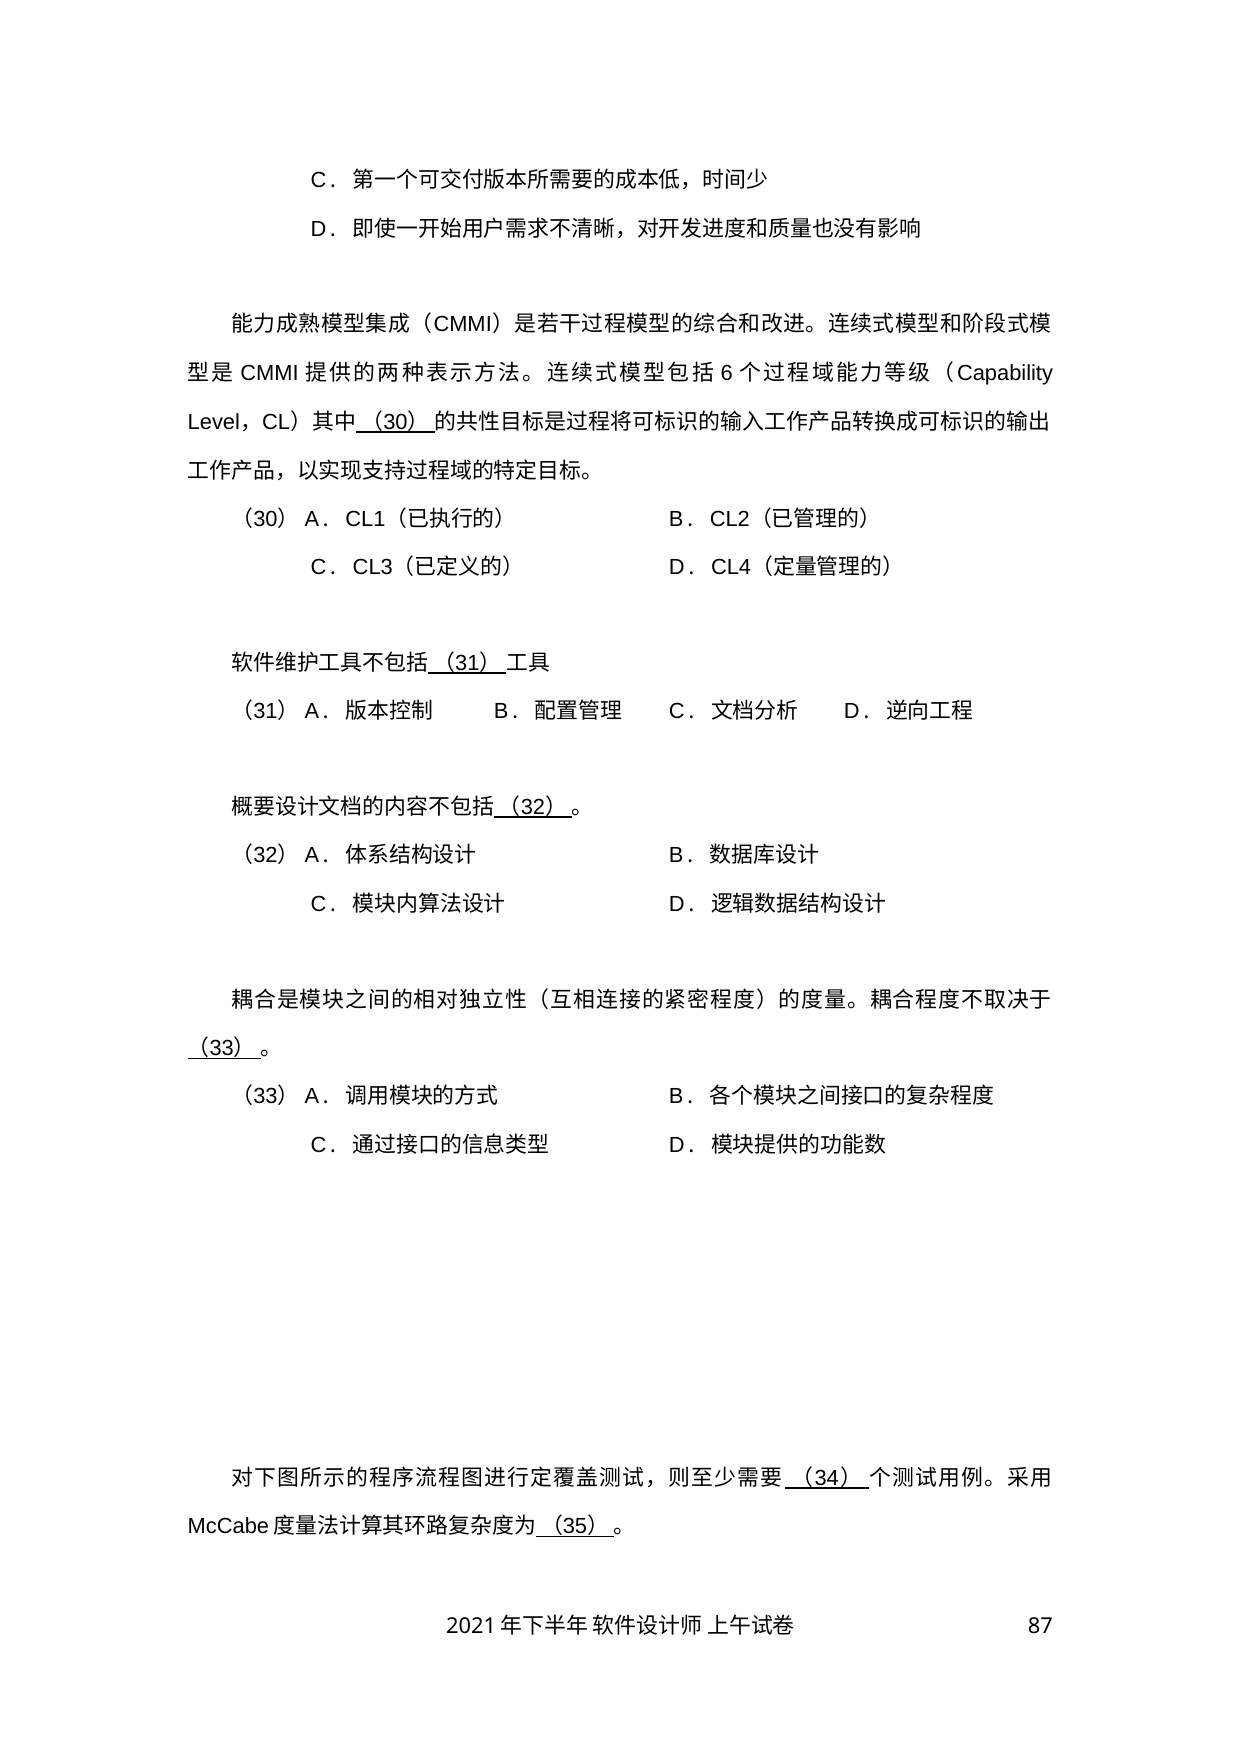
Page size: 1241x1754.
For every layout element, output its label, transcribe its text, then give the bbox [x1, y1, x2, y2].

text （33） A. 调用模块的方式 B. 各个模块之间接口的复杂程度 [187, 1078, 1053, 1111]
text （32） A. 体系结构设计 B. 数据库设计 [187, 837, 1053, 869]
text 能力成熟模型集成（CMMI）是若干过程模型的综合和改进。连续式模型和阶段式模型是CMMI提供的两种表示方法。连续式模型包括6个过程域能力等级（Capability Level，CL）其中 （30） 的共性目标是过程将可标识的输入工作产品转换成可标识的输出工作产品，以实现支持过程域的特定目标。 [187, 306, 1053, 485]
text 软件维护工具不包括 （31） 工具 [187, 645, 1053, 677]
text 概要设计文档的内容不包括 （32） 。 [187, 789, 1053, 821]
text C. 通过接口的信息类型 D. 模块提供的功能数 [187, 1127, 1053, 1159]
text C. CL3（已定义的） D. CL4（定量管理的） [187, 549, 1053, 581]
text C. 模块内算法设计 D. 逻辑数据结构设计 [187, 885, 1053, 918]
text 耦合是模块之间的相对独立性（互相连接的紧密程度）的度量。耦合程度不取决于 （33） 。 [187, 981, 1053, 1062]
text D. 即使一开始用户需求不清晰，对开发进度和质量也没有影响 [187, 210, 1053, 243]
text 对下图所示的程序流程图进行定覆盖测试，则至少需要 （34） 个测试用例。采用McCabe度量法计算其环路复杂度为 （35） 。 [187, 1459, 1053, 1541]
text C. 第一个可交付版本所需要的成本低，时间少 [187, 162, 1053, 194]
text （30） A. CL1（已执行的） B. CL2（已管理的） [187, 501, 1053, 533]
text （31） A. 版本控制 B. 配置管理 C. 文档分析 D. 逆向工程 [187, 693, 1053, 726]
